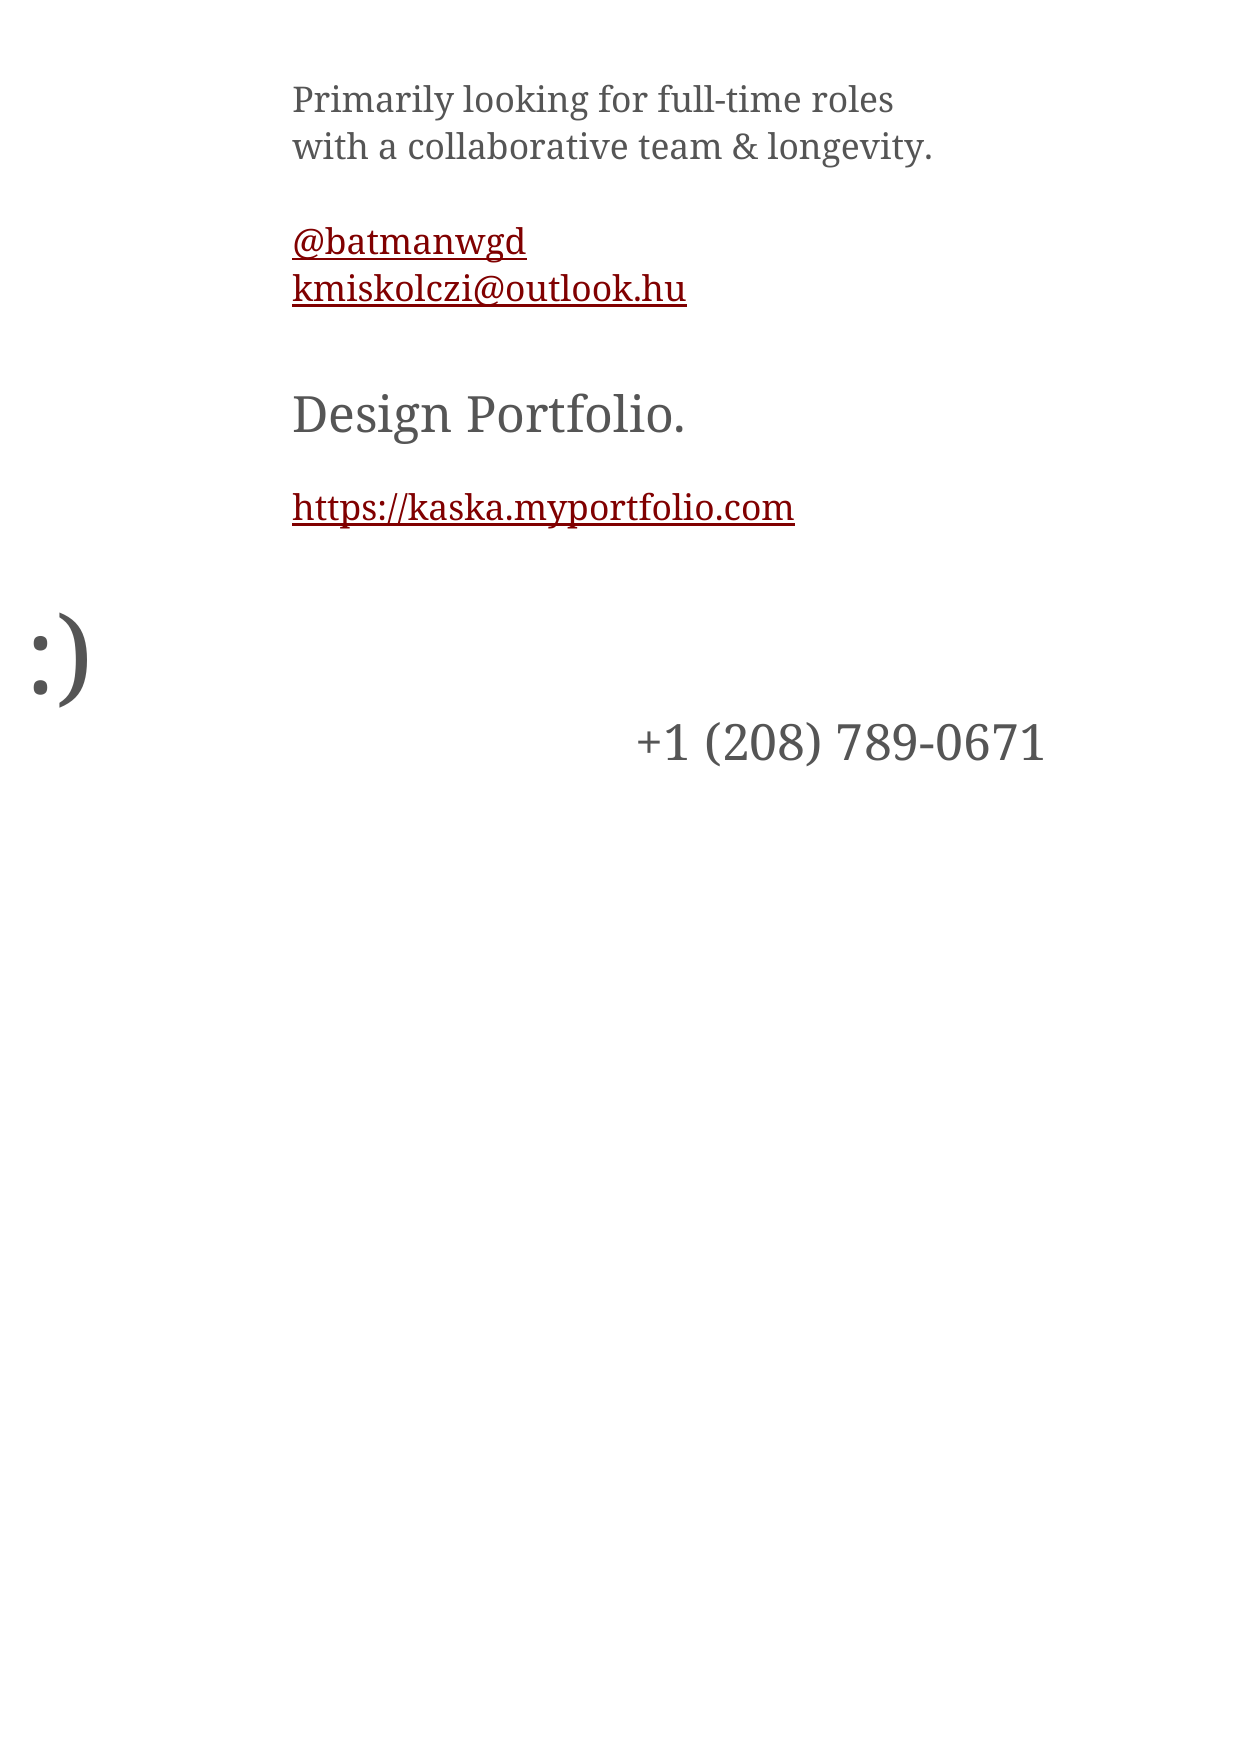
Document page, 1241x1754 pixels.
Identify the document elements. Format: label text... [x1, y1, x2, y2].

text https://kaska.myportfolio.com [292, 483, 1240, 531]
text @batmanwgd kmiskolczi@outlook.hu [292, 217, 754, 312]
text Design Portfolio. [292, 379, 1240, 447]
text Primarily looking for full-time roles with a collaborative team & longevity. [292, 75, 973, 169]
text +1 (208) 789-0671 [636, 718, 1240, 771]
text :) [25, 600, 1240, 718]
